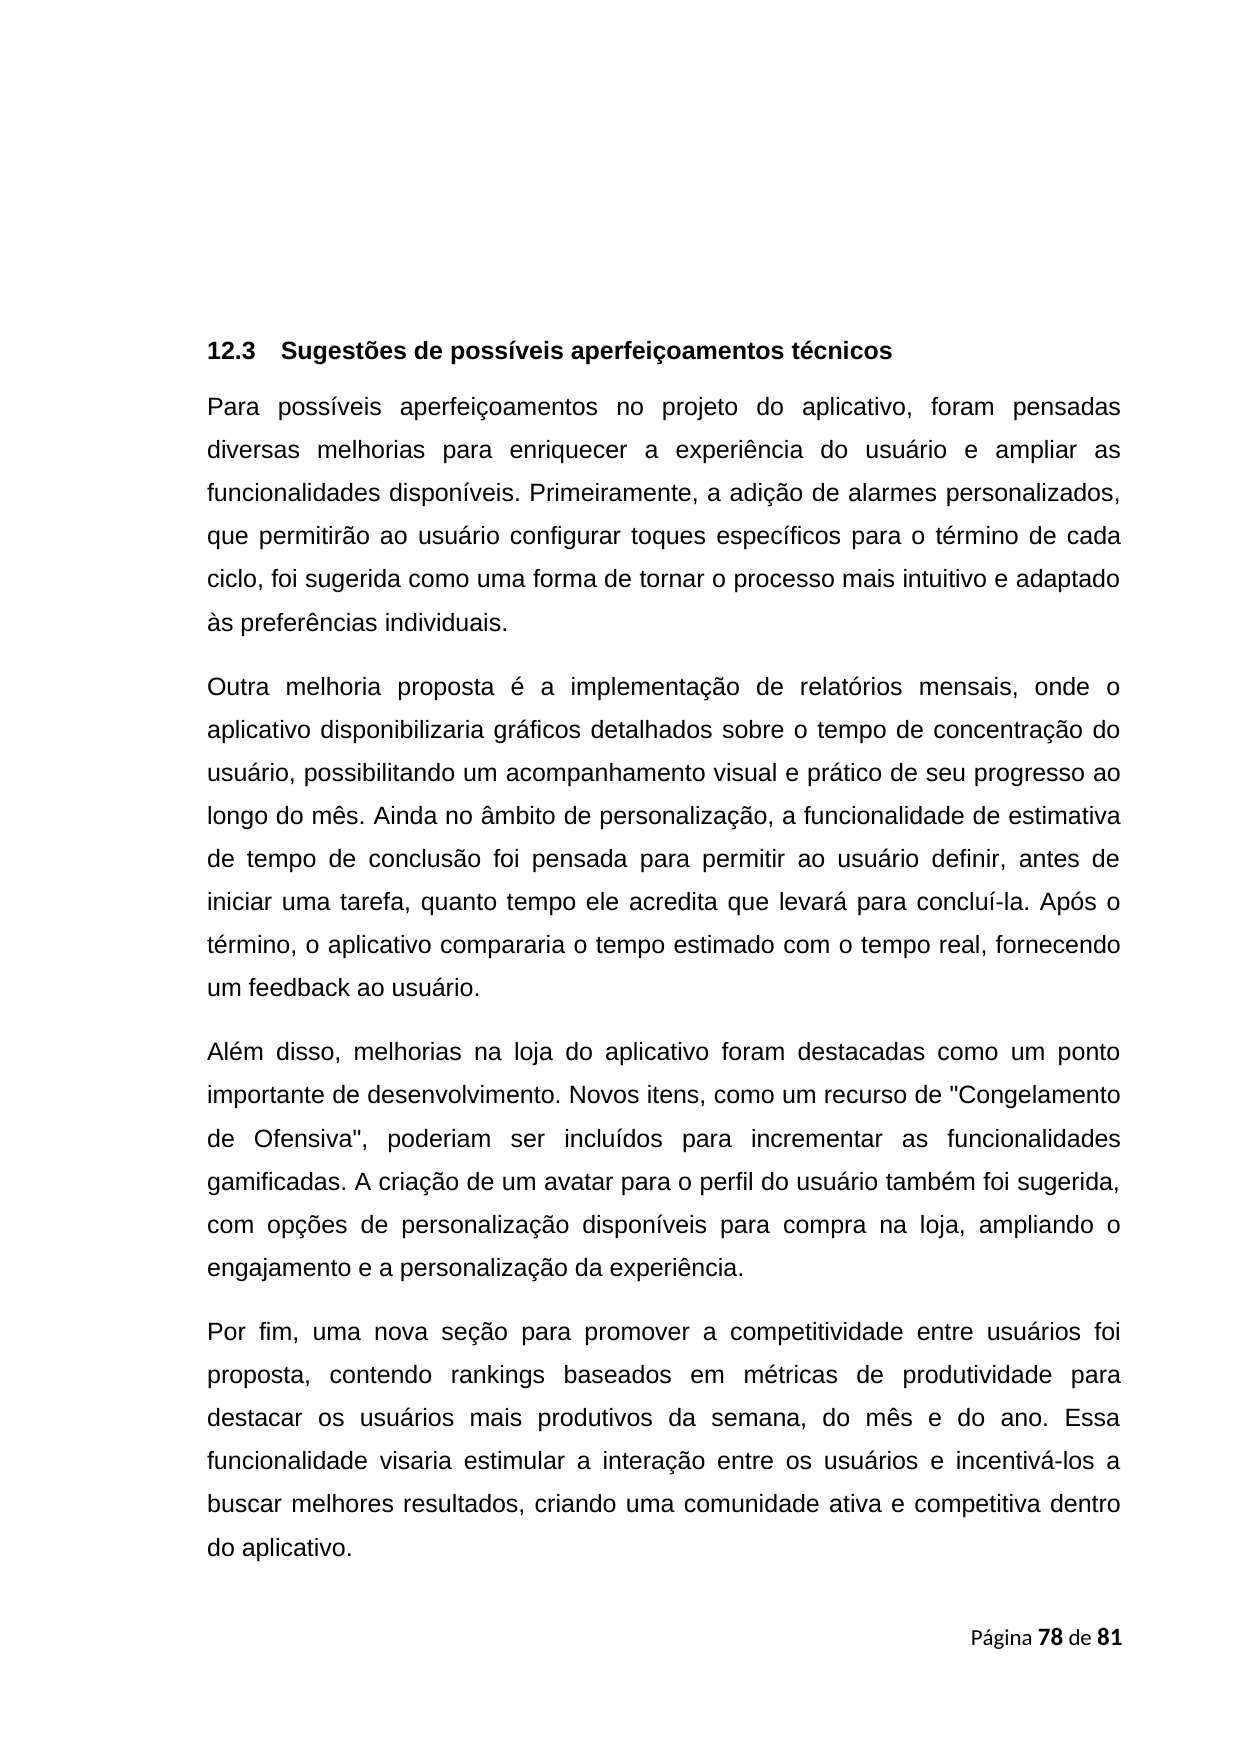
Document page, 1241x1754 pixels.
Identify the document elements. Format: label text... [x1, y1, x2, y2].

text Por fim, uma nova seção para promover a competitividade entre usuários foi proposta, contendo rankings baseados em métricas de produtividade para destacar os usuários mais produtivos da semana, do mês e do ano. Essa funcionalidade visaria estimular a interação entre os usuários e incentivá-los a buscar melhores resultados, criando uma comunidade ativa e competitiva dentro do aplicativo. [207, 1317, 1122, 1561]
text Para possíveis aperfeiçoamentos no projeto do aplicativo, foram pensadas diversas melhorias para enriquecer a experiência do usuário e ampliar as funcionalidades disponíveis. Primeiramente, a adição de alarmes personalizados, que permitirão ao usuário configurar toques específicos para o término de cada ciclo, foi sugerida como uma forma de tornar o processo mais intuitivo e adaptado às preferências individuais. [207, 392, 1122, 636]
text Além disso, melhorias na loja do aplicativo foram destacadas como um ponto importante de desenvolvimento. Novos itens, como um recurso de "Congelamento de Ofensiva", poderiam ser incluídos para incrementar as funcionalidades gamificadas. A criação de um avatar para o perfil do usuário também foi sugerida, com opções de personalização disponíveis para compra na loja, ampliando o engajamento e a personalização da experiência. [207, 1037, 1122, 1282]
subtitle Sugestões de possíveis aperfeiçoamentos técnicos [207, 336, 1122, 365]
text Outra melhoria proposta é a implementação de relatórios mensais, onde o aplicativo disponibilizaria gráficos detalhados sobre o tempo de concentração do usuário, possibilitando um acompanhamento visual e prático de seu progresso ao longo do mês. Ainda no âmbito de personalização, a funcionalidade de estimativa de tempo de conclusão foi pensada para permitir ao usuário definir, antes de iniciar uma tarefa, quanto tempo ele acredita que levará para concluí-la. Após o término, o aplicativo compararia o tempo estimado com o tempo real, fornecendo um feedback ao usuário. [207, 671, 1122, 1002]
